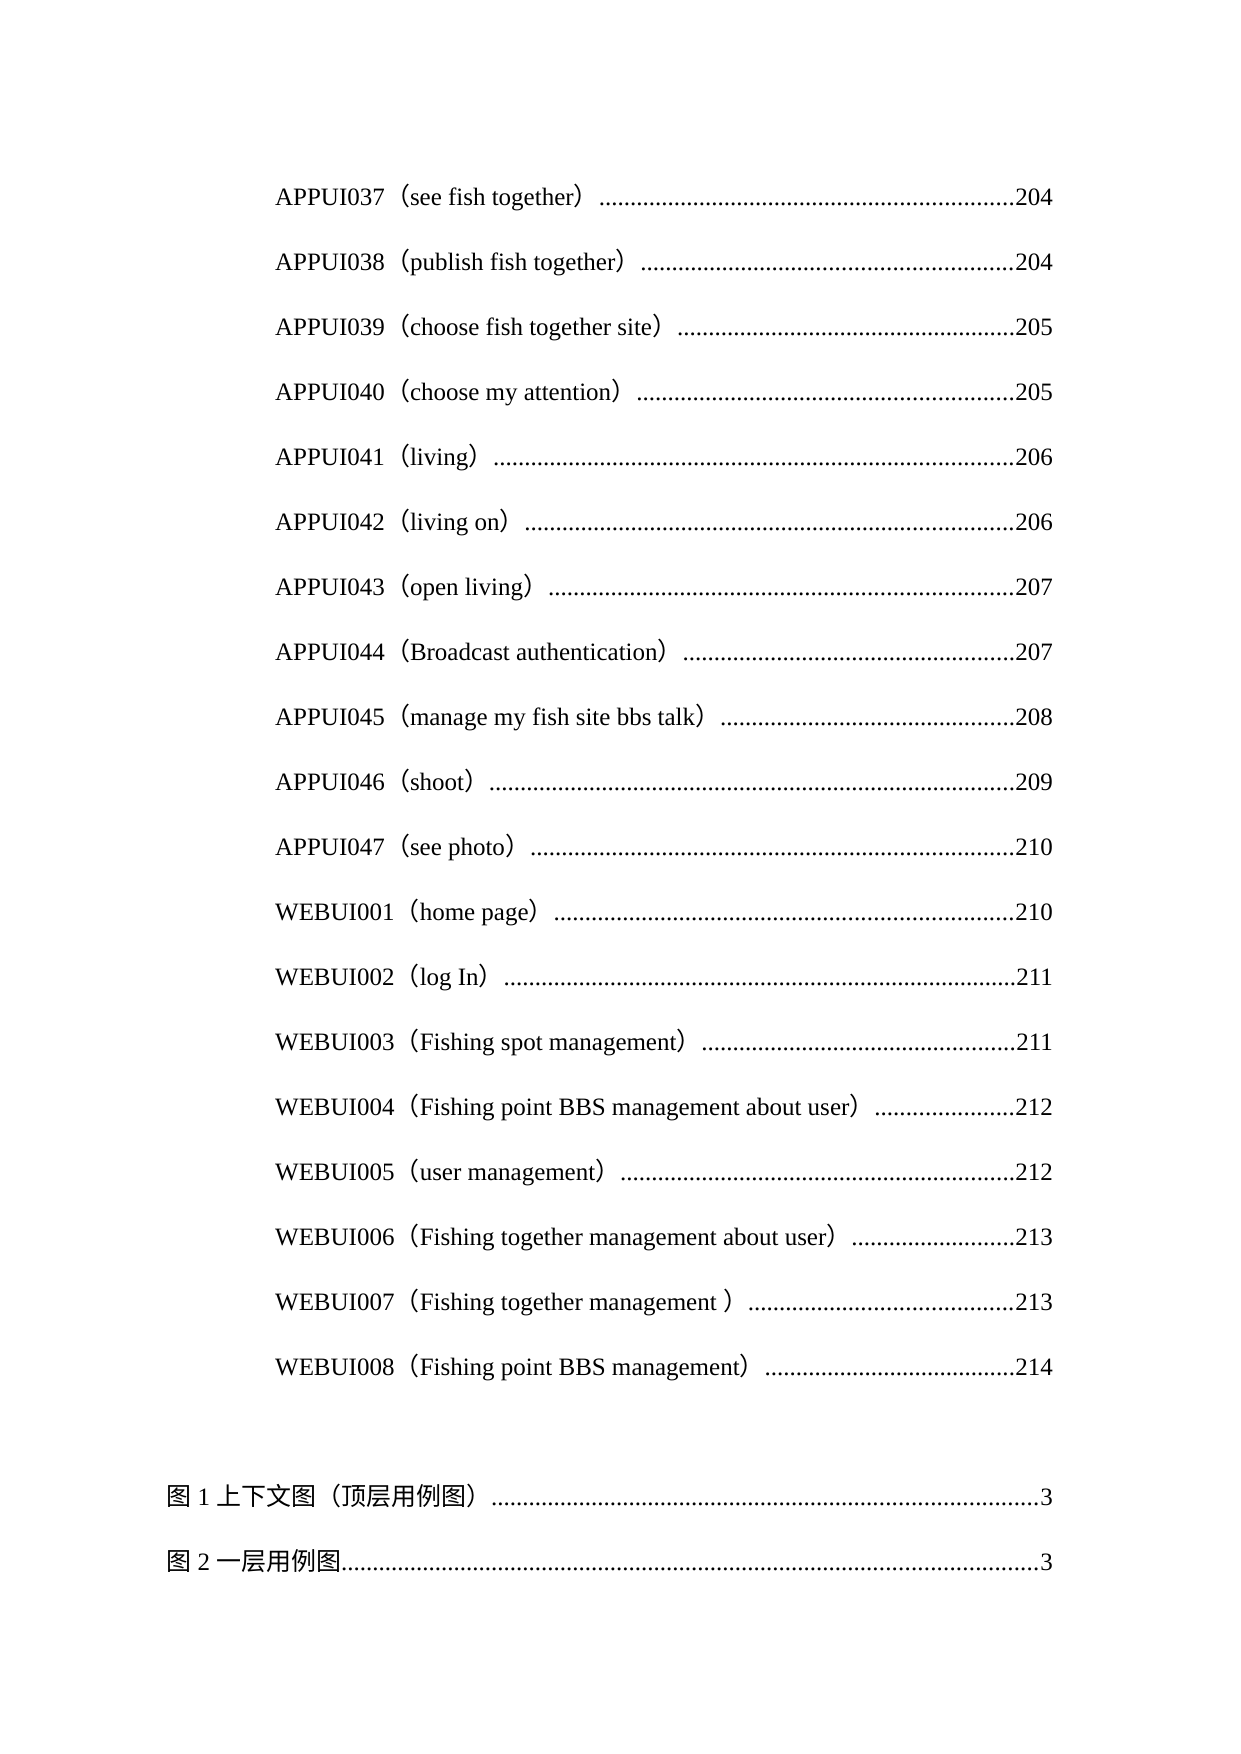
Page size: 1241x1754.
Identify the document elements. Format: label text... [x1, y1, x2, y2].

text APPUI042（living on） 206 [275, 487, 1053, 552]
text WEBUI003（Fishing spot management） 211 [275, 1007, 1053, 1072]
text WEBUI005（user management） 212 [275, 1137, 1053, 1202]
text 图 2 一层用例图 3 [167, 1527, 1053, 1592]
text APPUI043（open living） 207 [275, 552, 1053, 617]
text WEBUI007（Fishing together management ） 213 [275, 1267, 1053, 1332]
text WEBUI006（Fishing together management about user） 213 [275, 1202, 1053, 1267]
text APPUI047（see photo） 210 [275, 812, 1053, 877]
text WEBUI004（Fishing point BBS management about user） 212 [275, 1072, 1053, 1137]
text APPUI038（publish fish together） 204 [275, 227, 1053, 292]
text APPUI045（manage my fish site bbs talk） 208 [275, 682, 1053, 747]
text APPUI040（choose my attention） 205 [275, 357, 1053, 422]
text 图 1 上下文图（顶层用例图） 3 [167, 1462, 1053, 1527]
text WEBUI008（Fishing point BBS management） 214 [275, 1332, 1053, 1397]
text APPUI037（see fish together） 204 [275, 162, 1053, 227]
text APPUI041（living） 206 [275, 422, 1053, 487]
text WEBUI002（log In） 211 [275, 942, 1053, 1007]
text WEBUI001（home page） 210 [275, 877, 1053, 942]
text APPUI044（Broadcast authentication） 207 [275, 617, 1053, 682]
text APPUI046（shoot） 209 [275, 747, 1053, 812]
text APPUI039（choose fish together site） 205 [275, 292, 1053, 357]
